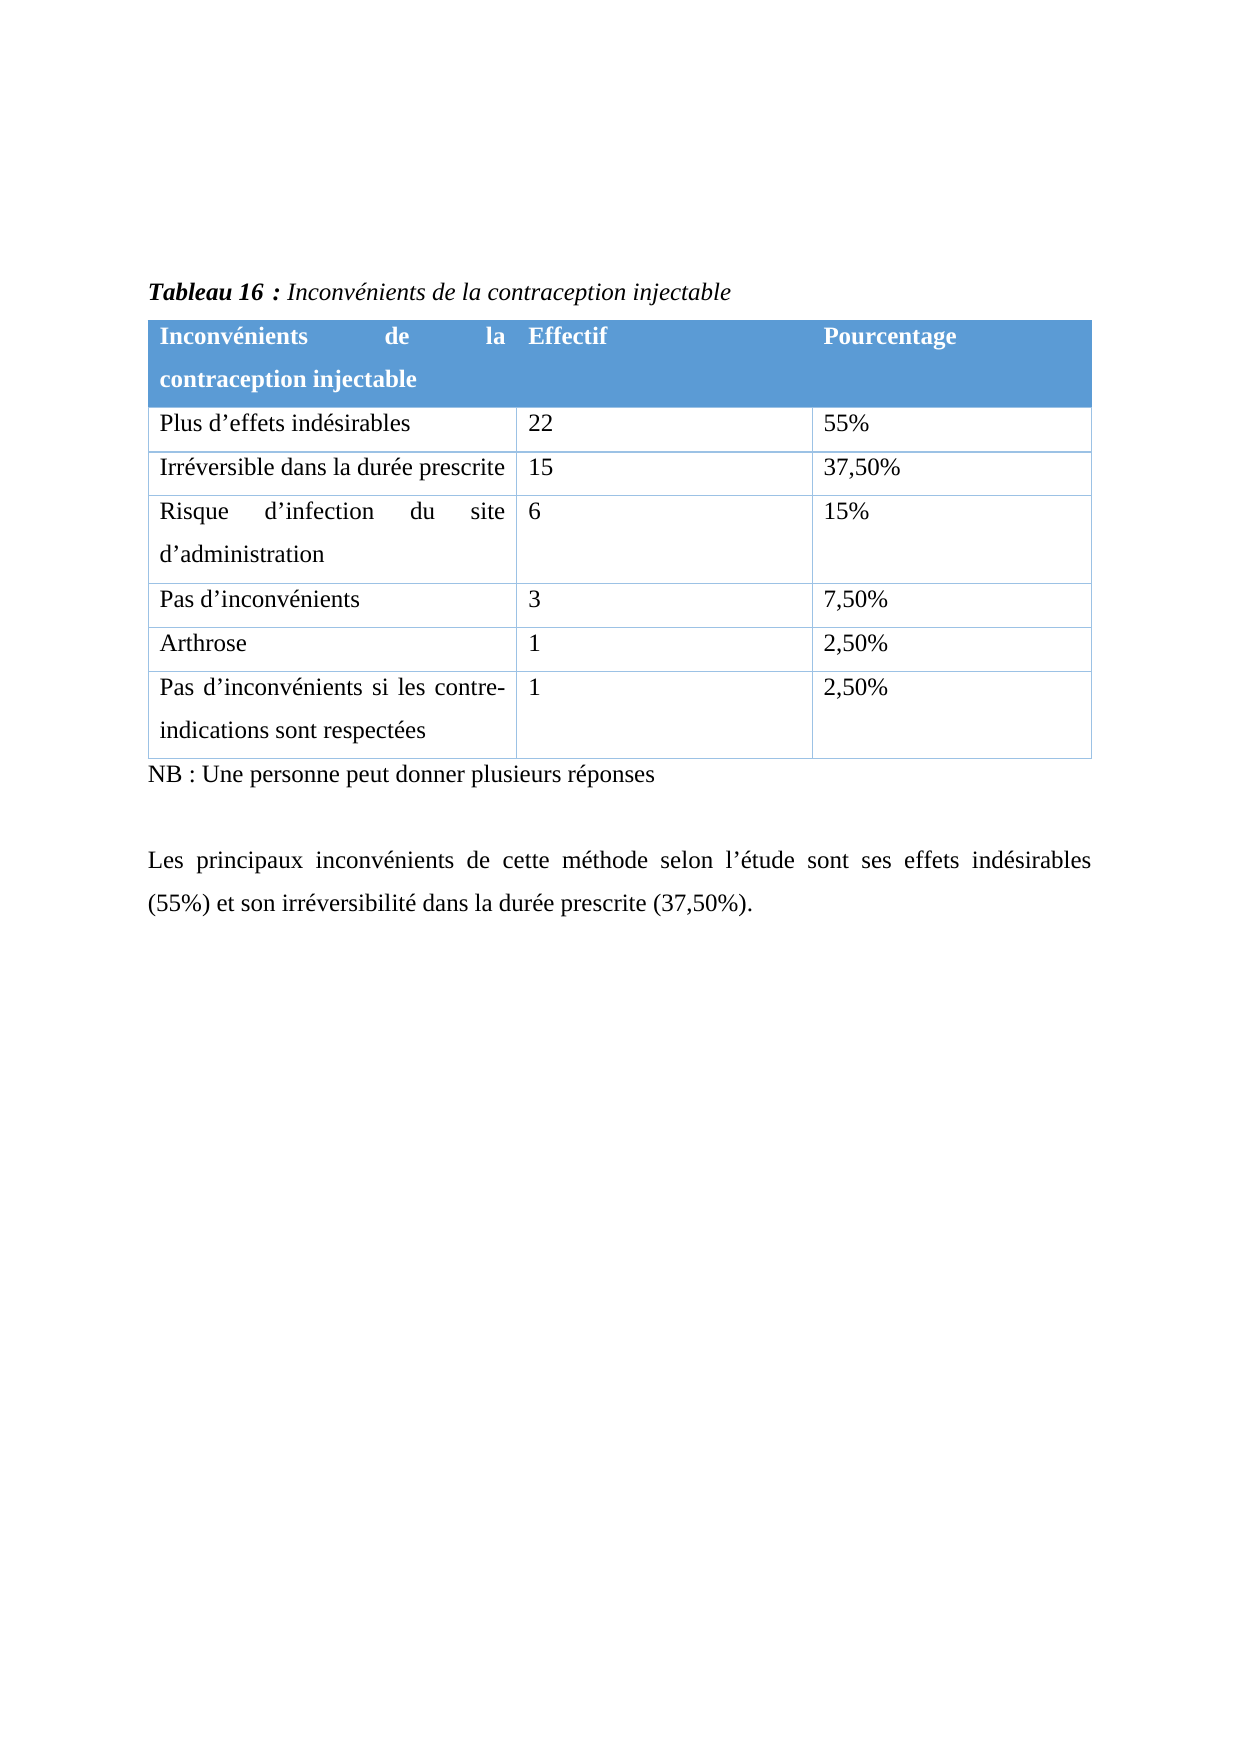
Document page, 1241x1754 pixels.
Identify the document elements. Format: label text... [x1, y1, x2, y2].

table_cell Plus d’effets indésirables [149, 408, 516, 451]
table_cell Arthrose [149, 628, 516, 671]
table_cell 37,50% [813, 453, 1091, 495]
table_cell Pas d’inconvénients si les contre-indications sont respectées [149, 672, 516, 758]
table_header Inconvénients de la contraception injectable [149, 321, 516, 407]
table_header Effectif [517, 321, 812, 407]
table_cell Risque d’infection du site d’administration [149, 496, 516, 583]
table_cell 55% [813, 408, 1091, 451]
table_cell 3 [517, 584, 812, 627]
table_cell 15 [517, 453, 812, 495]
table_cell 22 [517, 408, 812, 451]
table_cell 1 [517, 628, 812, 671]
text Tableau 16 : Inconvénients de la contraception injectable [148, 277, 1093, 306]
table_cell Irréversible dans la durée prescrite [149, 453, 516, 495]
table_cell Pas d’inconvénients [149, 584, 516, 627]
table_cell 7,50% [813, 584, 1091, 627]
table_cell 6 [517, 496, 812, 583]
table_cell 2,50% [813, 672, 1091, 758]
table_cell 15% [813, 496, 1091, 583]
table_cell 1 [517, 672, 812, 758]
text Les principaux inconvénients de cette méthode selon l’étude sont ses effets indésirables (55%) et son irréversibilité dans la durée prescrite (37,50%). [148, 845, 1093, 917]
table_cell 2,50% [813, 628, 1091, 671]
table_header Pourcentage [813, 321, 1091, 407]
text NB : Une personne peut donner plusieurs réponses [148, 759, 1093, 788]
